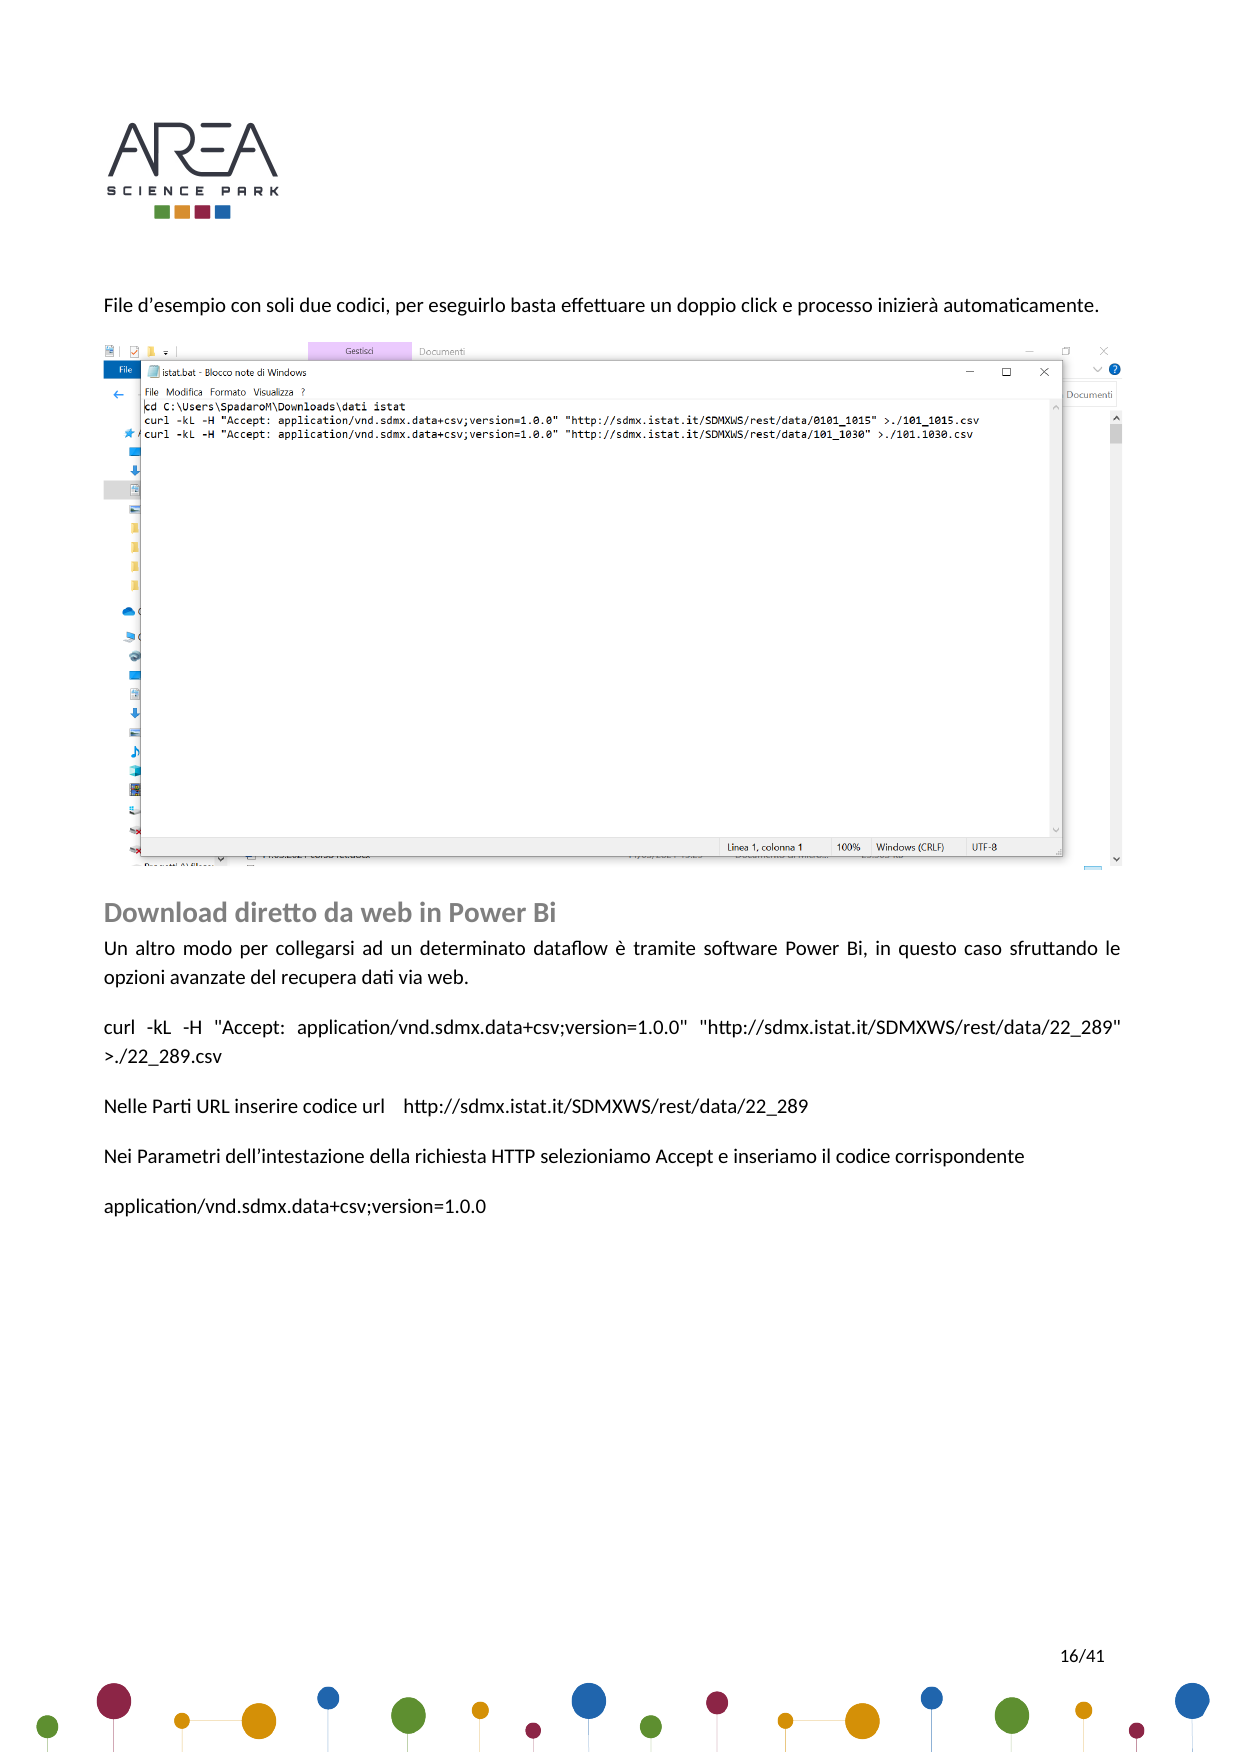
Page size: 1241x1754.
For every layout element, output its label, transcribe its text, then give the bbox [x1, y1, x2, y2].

picture [103, 342, 1123, 870]
text Un altro modo per collegarsi ad un determinato dataflow è tramite software Power Bi, in questo caso sfruttando le opzioni avanzate del recupera dati via web. [103, 935, 1122, 989]
text File d’esempio con soli due codici, per eseguirlo basta effettuare un doppio click e processo inizierà automaticamente. [103, 292, 1122, 318]
text Nei Parametri dell’intestazione della richiesta HTTP selezioniamo Accept e inseriamo il codice corrispondente [103, 1143, 1122, 1168]
text application/vnd.sdmx.data+csv;version=1.0.0 [103, 1193, 1122, 1218]
text curl -kL -H "Accept: application/vnd.sdmx.data+csv;version=1.0.0" "http://sdmx.istat.it/SDMXWS/rest/data/22_289" >./22_289.csv [103, 1014, 1122, 1068]
text Nelle Parti URL inserire codice url http://sdmx.istat.it/SDMXWS/rest/data/22_289 [103, 1093, 1122, 1118]
picture [31, 1676, 1209, 1752]
subtitle Download diretto da web in Power Bi [103, 894, 1122, 929]
picture [103, 118, 1116, 264]
